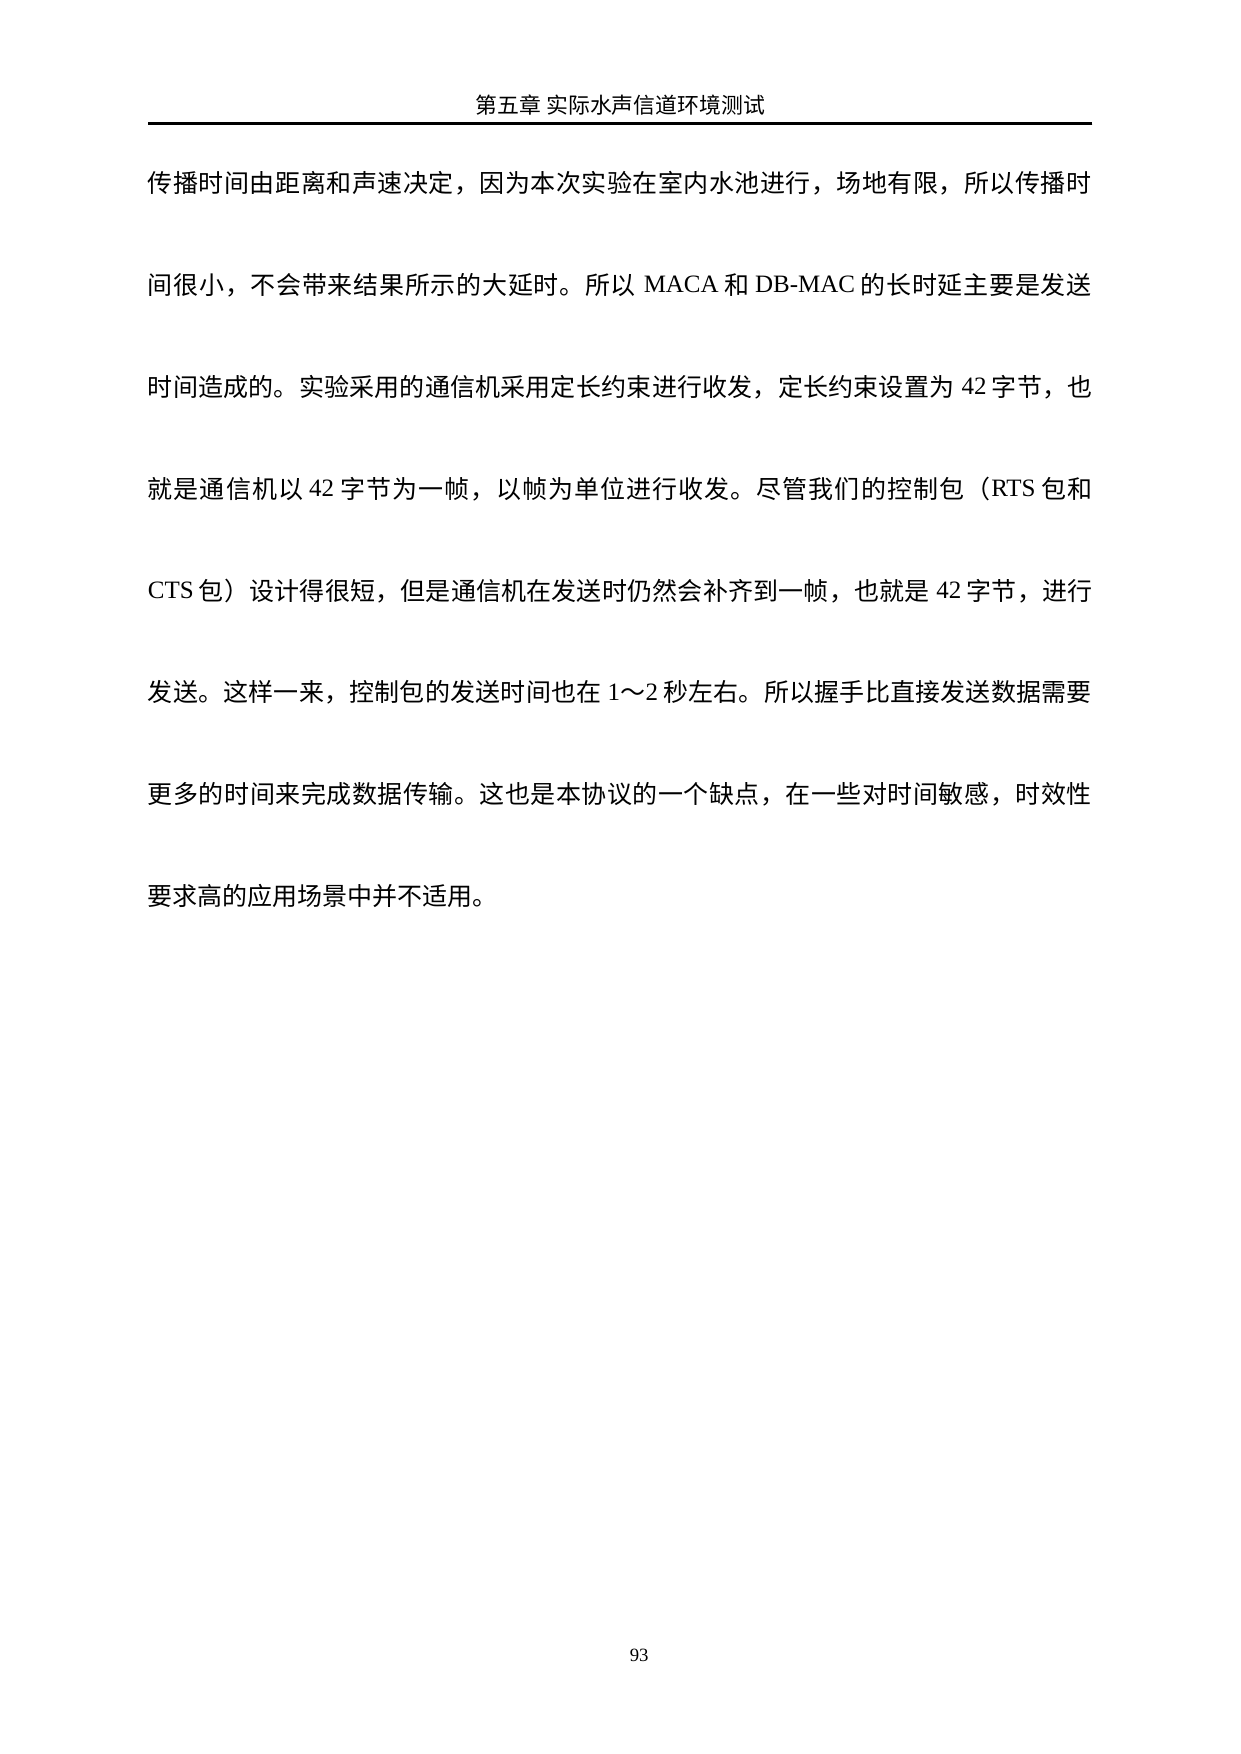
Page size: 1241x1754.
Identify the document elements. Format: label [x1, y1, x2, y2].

text [148, 148, 1092, 929]
